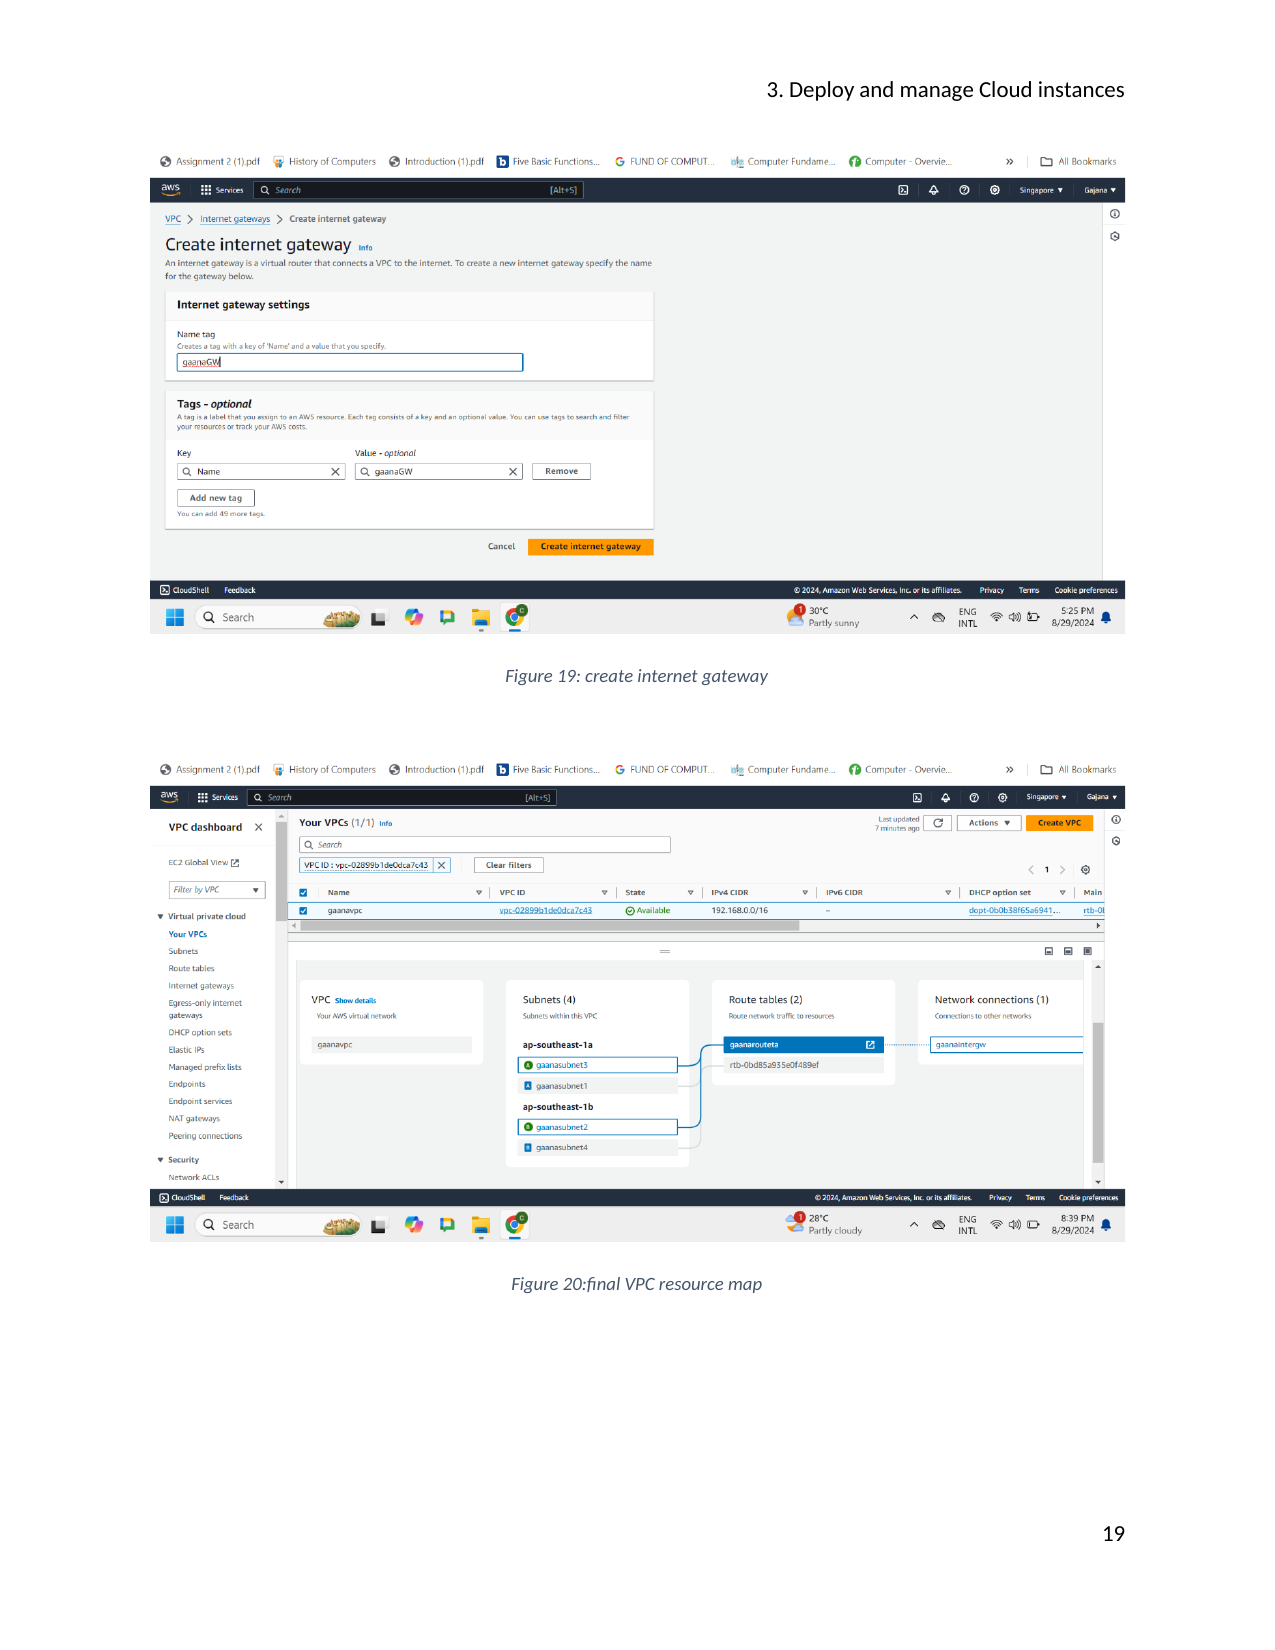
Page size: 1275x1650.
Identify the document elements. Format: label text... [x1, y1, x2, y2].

picture [150, 755, 1125, 1242]
text Figure 20:final VPC resource map [150, 1272, 1125, 1295]
text Figure 19: create internet gateway [150, 664, 1125, 687]
picture [150, 150, 1125, 634]
